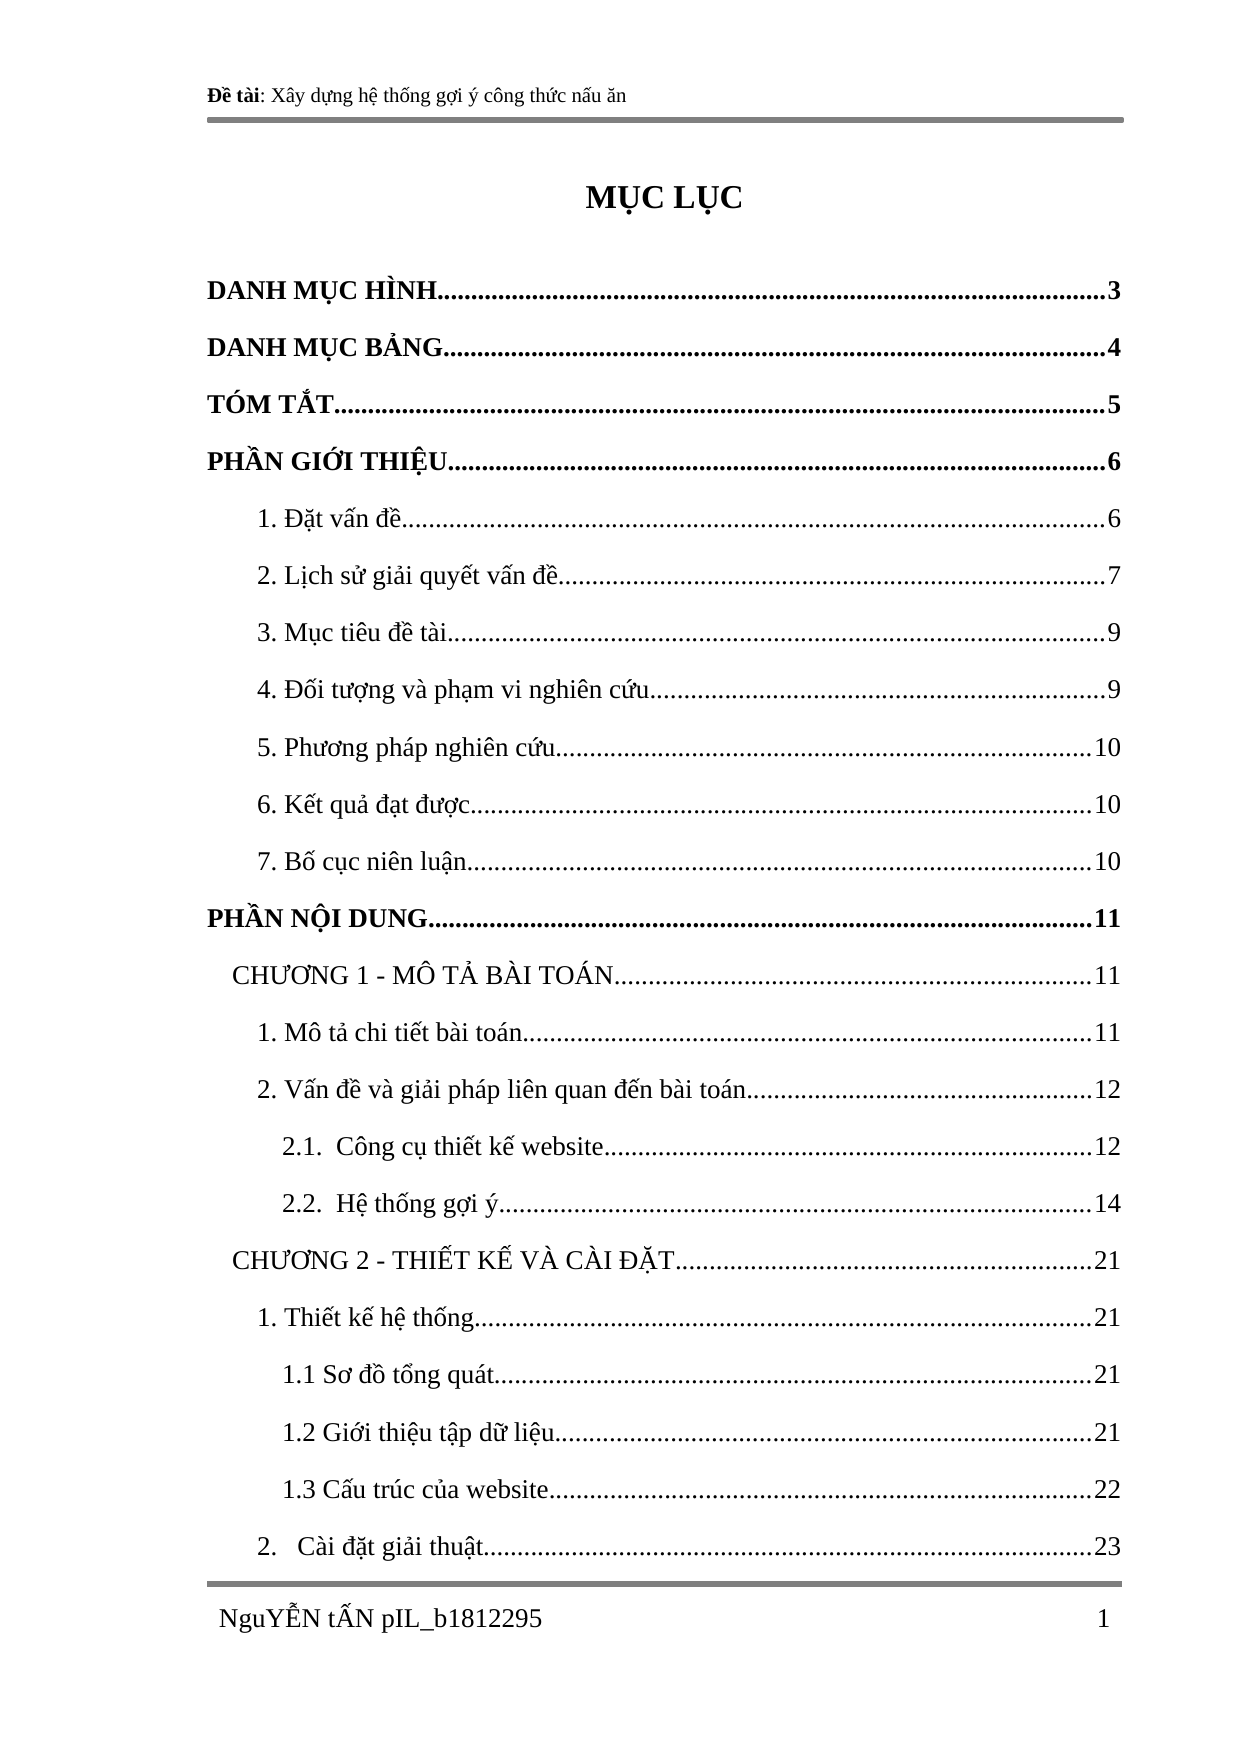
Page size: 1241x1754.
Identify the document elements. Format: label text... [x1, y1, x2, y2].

text MỤC LỤC [207, 177, 1122, 216]
